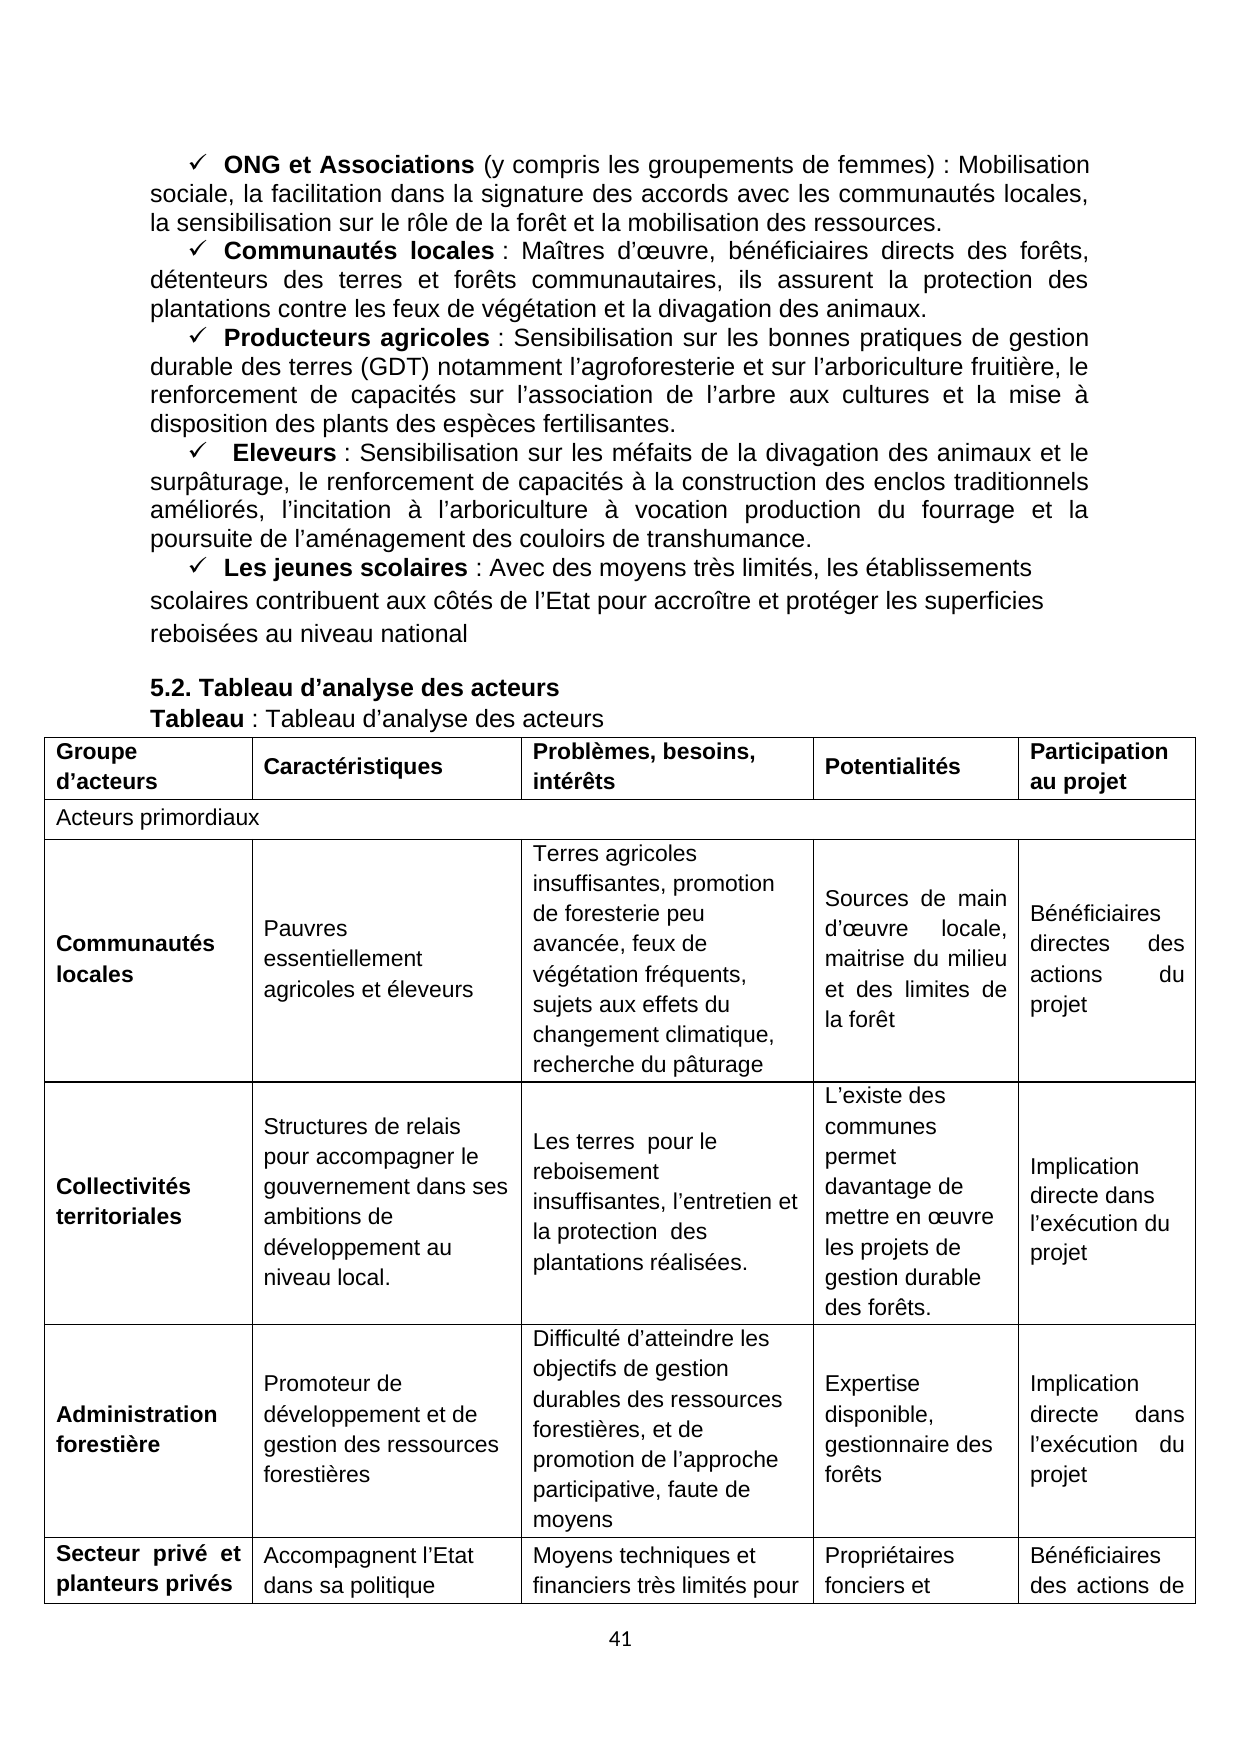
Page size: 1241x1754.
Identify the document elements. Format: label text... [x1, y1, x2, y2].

table_header Problèmes, besoins, intérêts [522, 738, 813, 798]
table_cell Administration forestière [45, 1325, 252, 1537]
table_header Caractéristiques [253, 738, 521, 798]
table_cell Pauvres essentiellement agricoles et éleveurs [253, 840, 521, 1081]
table_cell Implication directe dans l’exécution du projet [1019, 1083, 1195, 1324]
table_header Groupe d’acteurs [45, 738, 252, 798]
table_header Potentialités [814, 738, 1018, 798]
table_cell Terres agricoles insuffisantes, promotion de foresterie peu avancée, feux de végétation fréquents, sujets aux effets du changement climatique, recherche du pâturage [522, 840, 813, 1081]
table_cell Bénéficiaires directes des actions du projet [1019, 840, 1195, 1081]
text Tableau : Tableau d’analyse des acteurs [150, 704, 1090, 733]
subtitle 5.2. Tableau d’analyse des acteurs [150, 673, 1090, 702]
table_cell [522, 1538, 813, 1603]
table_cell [814, 1538, 1018, 1603]
table_cell Secteur privé et planteurs privés [45, 1538, 252, 1603]
table_cell Implication directe dans l’exécution du projet [1019, 1325, 1195, 1537]
list Eleveurs : Sensibilisation sur les méfaits de la divagation des animaux et le surpâturage, le renforcement de capacités à la construction des enclos traditionnels améliorés, l’incitation à l’arboriculture à vocation production du fourrage et la poursuite de l’aménagement des couloirs de transhumance. [150, 438, 1090, 553]
list Les jeunes scolaires : Avec des moyens très limités, les établissements scolaires contribuent aux côtés de l’Etat pour accroître et protéger les superficies reboisées au niveau national [150, 553, 1090, 648]
table_cell Expertise disponible, gestionnaire des forêts [814, 1325, 1018, 1537]
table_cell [1019, 1538, 1195, 1603]
list Producteurs agricoles : Sensibilisation sur les bonnes pratiques de gestion durable des terres (GDT) notamment l’agroforesterie et sur l’arboriculture fruitière, le renforcement de capacités sur l’association de l’arbre aux cultures et la mise à disposition des plants des espèces fertilisantes. [150, 323, 1090, 438]
table_cell L’existe des communes permet davantage de mettre en œuvre les projets de gestion durable des forêts. [814, 1083, 1018, 1324]
list ONG et Associations (y compris les groupements de femmes) : Mobilisation sociale, la facilitation dans la signature des accords avec les communautés locales, la sensibilisation sur le rôle de la forêt et la mobilisation des ressources. [150, 150, 1090, 236]
table_header Participation au projet [1019, 738, 1195, 798]
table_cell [253, 1538, 521, 1603]
table_cell Difficulté d’atteindre les objectifs de gestion durables des ressources forestières, et de promotion de l’approche participative, faute de moyens [522, 1325, 813, 1537]
list Communautés locales : Maîtres d’œuvre, bénéficiaires directs des forêts, détenteurs des terres et forêts communautaires, ils assurent la protection des plantations contre les feux de végétation et la divagation des animaux. [150, 236, 1090, 323]
table_cell Collectivités territoriales [45, 1083, 252, 1324]
table_cell Promoteur de développement et de gestion des ressources forestières [253, 1325, 521, 1537]
table_cell Structures de relais pour accompagner le gouvernement dans ses ambitions de développement au niveau local. [253, 1083, 521, 1324]
table_cell Communautés locales [45, 840, 252, 1081]
table_cell Les terres pour le reboisement insuffisantes, l’entretien et la protection des plantations réalisées. [522, 1083, 813, 1324]
table_cell Acteurs primordiaux [45, 800, 1195, 839]
table_cell Sources de main d’œuvre locale, maitrise du milieu et des limites de la forêt [814, 840, 1018, 1081]
